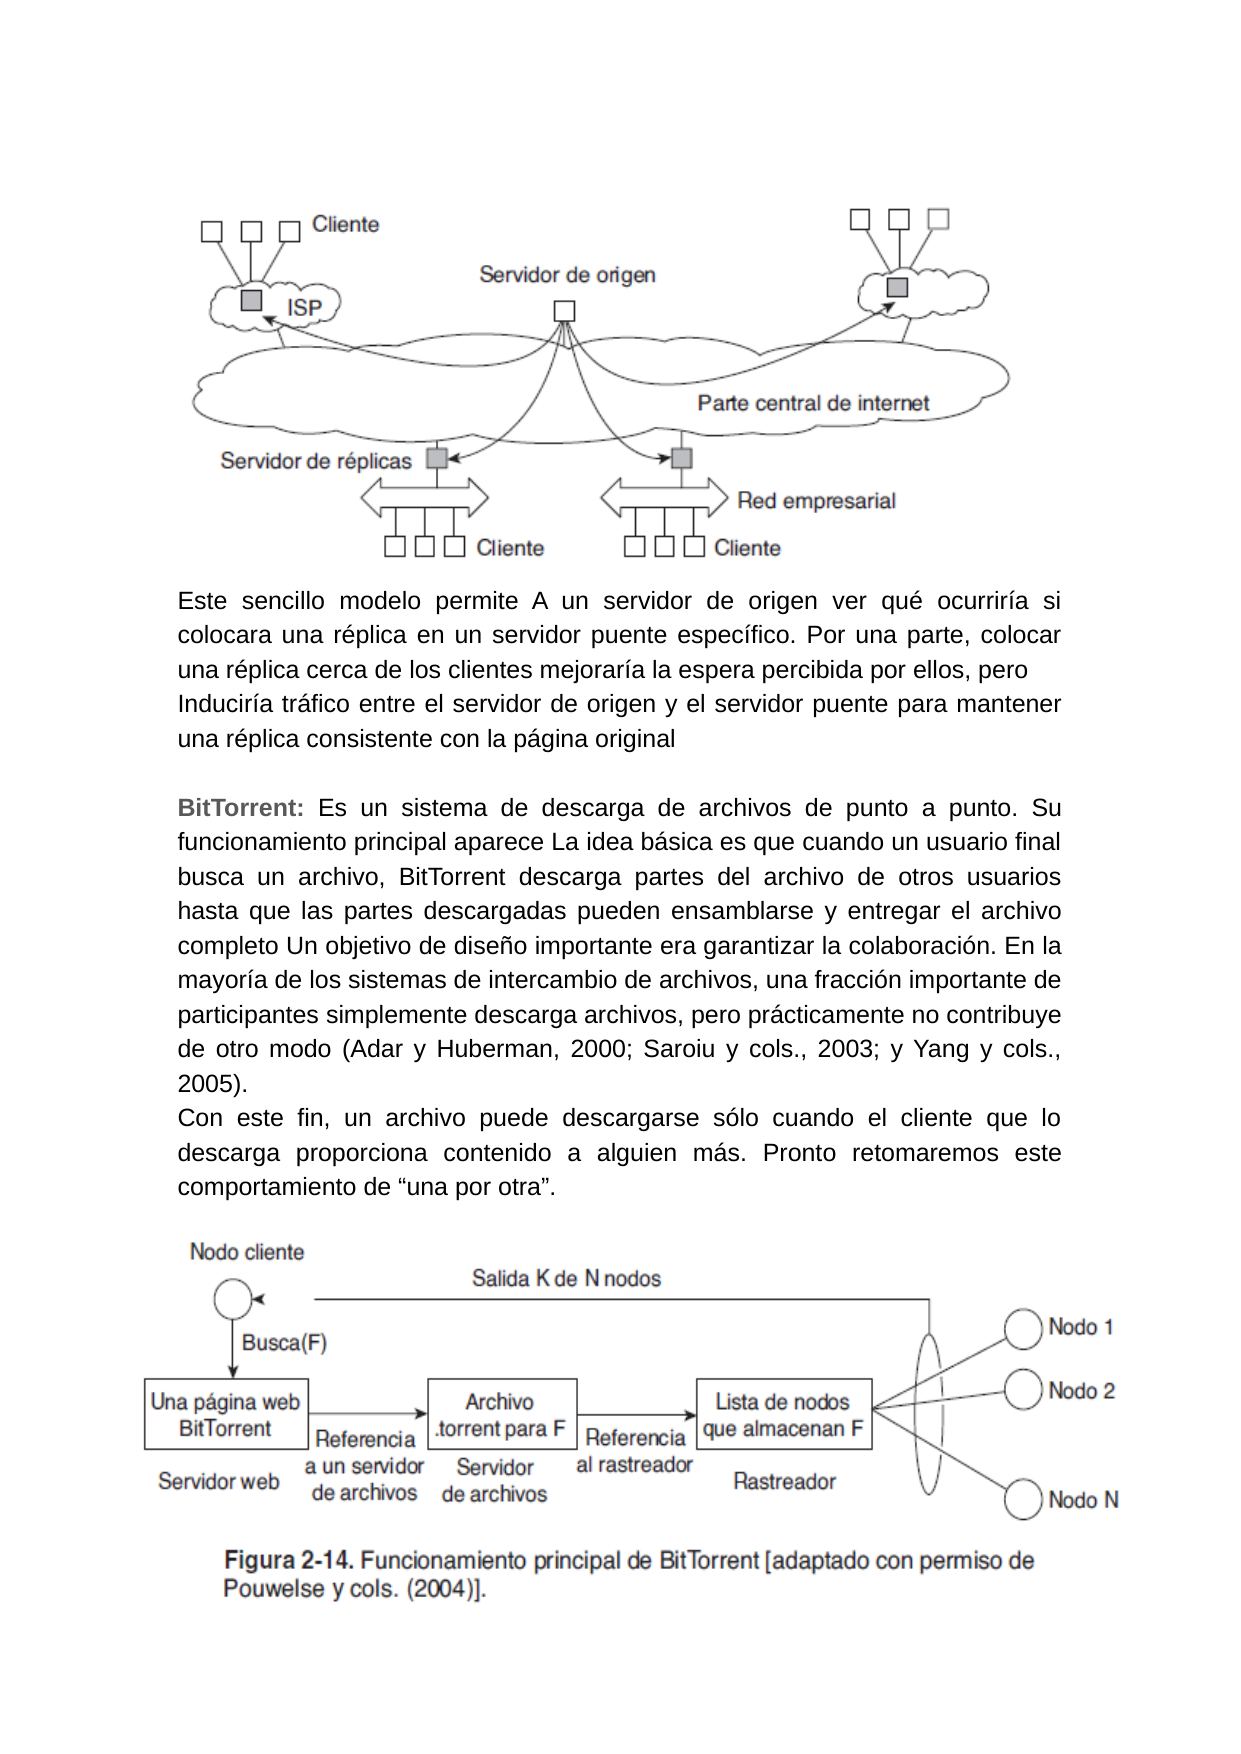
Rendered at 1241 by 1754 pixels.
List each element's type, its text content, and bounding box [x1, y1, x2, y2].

picture [168, 183, 1023, 586]
text Con este fin, un archivo puede descargarse sólo cuando el cliente que lo descarga proporciona contenido a alguien más. Pronto retomaremos este comportamiento de “una por otra”. [177, 1103, 1063, 1201]
text Induciría tráfico entre el servidor de origen y el servidor puente para mantener una réplica consistente con la página original [177, 689, 1063, 752]
picture [127, 1210, 1144, 1604]
text BitTorrent: Es un sistema de descarga de archivos de punto a punto. Su funcionamiento principal aparece La idea básica es que cuando un usuario final busca un archivo, BitTorrent descarga partes del archivo de otros usuarios hasta que las partes descargadas pueden ensamblarse y entregar el archivo completo Un objetivo de diseño importante era garantizar la colaboración. En la mayoría de los sistemas de intercambio de archivos, una fracción importante de participantes simplemente descarga archivos, pero prácticamente no contribuye de otro modo (Adar y Huberman, 2000; Saroiu y cols., 2003; y Yang y cols., 2005). [177, 793, 1063, 1097]
